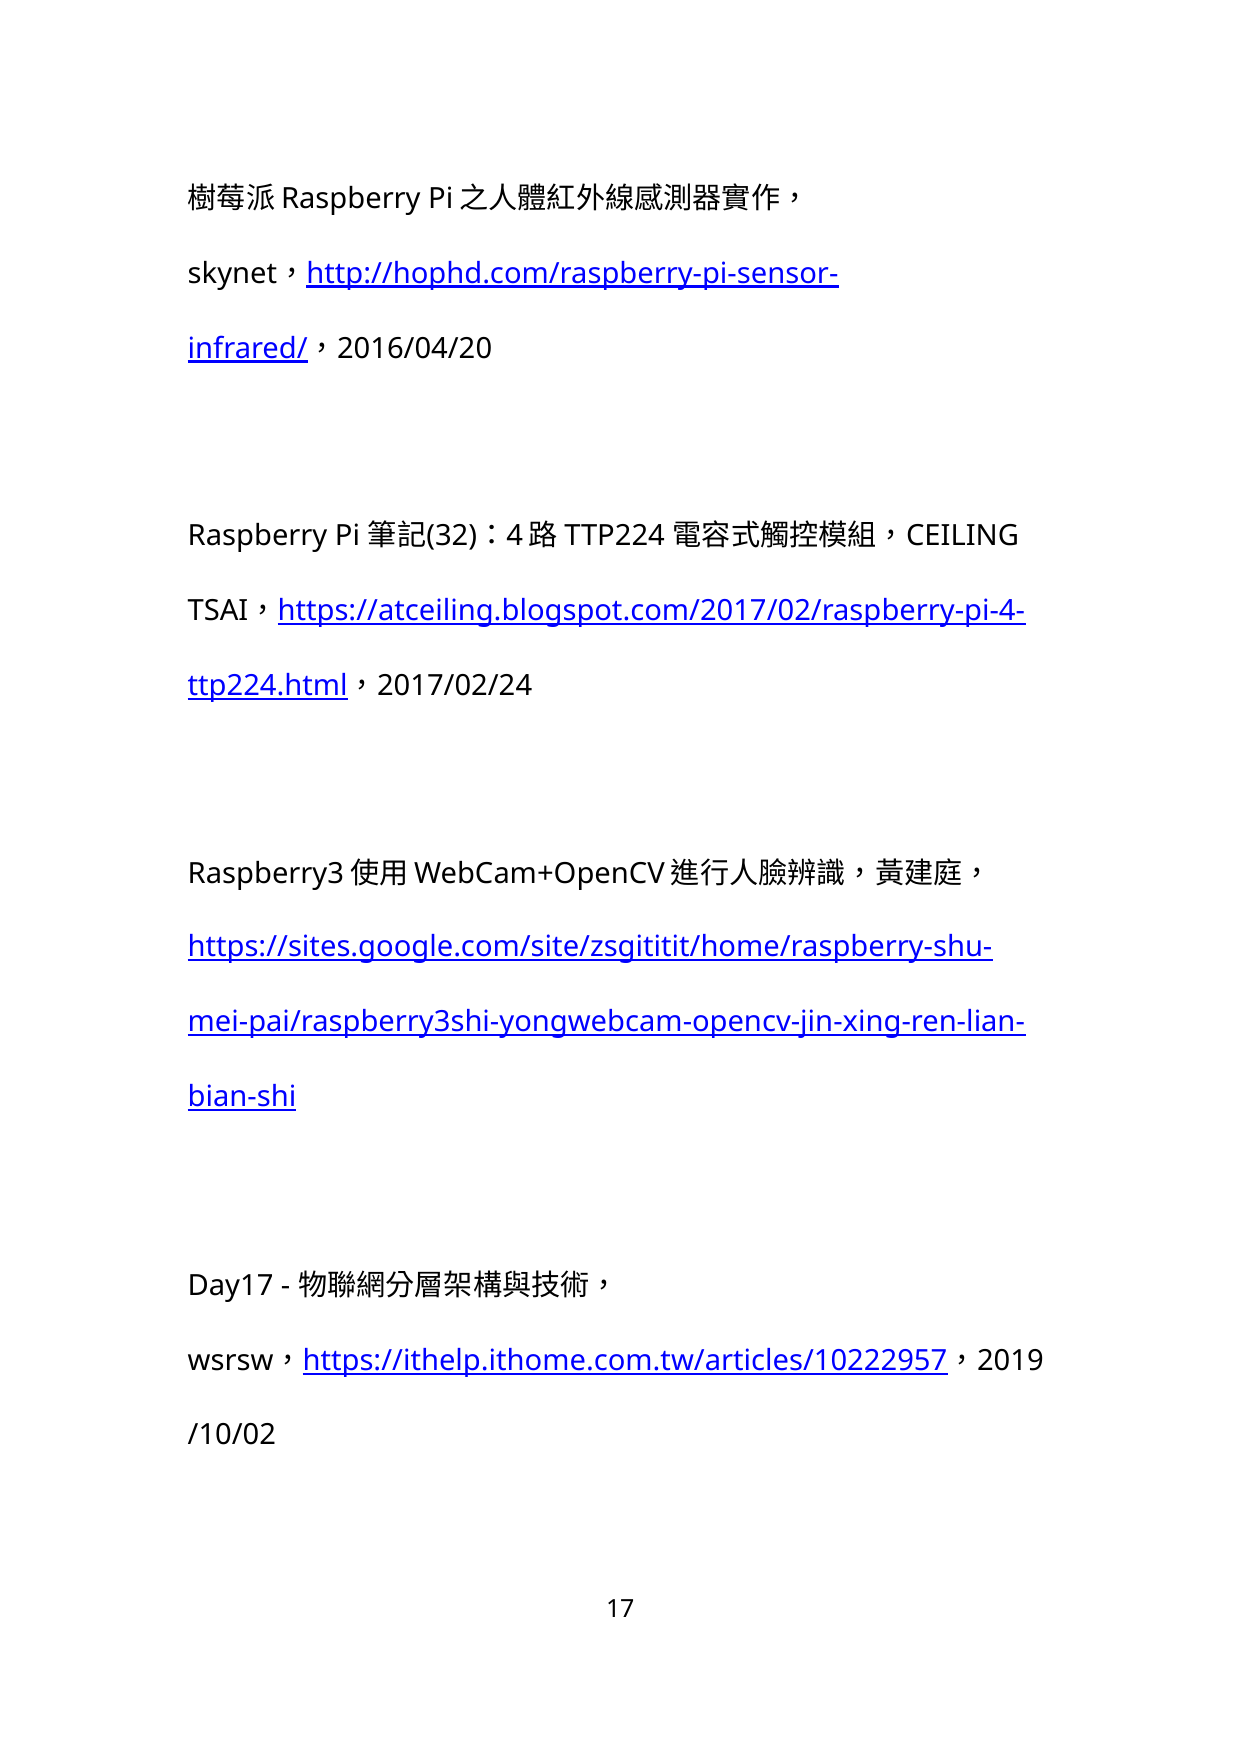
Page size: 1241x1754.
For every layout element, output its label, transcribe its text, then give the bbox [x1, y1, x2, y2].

text Raspberry3使用WebCam+OpenCV進行人臉辨識，黃建庭，https://sites.google.com/site/zsgititit/home/raspberry-shu-mei-pai/raspberry3shi-yongwebcam-opencv-jin-xing-ren-lian-bian-shi [187, 833, 1053, 1133]
text Raspberry Pi 筆記(32)：4路 TTP224 電容式觸控模組，CEILING TSAI，https://atceiling.blogspot.com/2017/02/raspberry-pi-4-ttp224.html，2017/02/24 [187, 496, 1053, 721]
text Day17 - 物聯網分層架構與技術，wsrsw，https://ithelp.ithome.com.tw/articles/10222957，2019/10/02 [187, 1246, 1053, 1471]
text 樹莓派Raspberry Pi之人體紅外線感測器實作，skynet，http://hophd.com/raspberry-pi-sensor-infrared/，2016/04/20 [187, 158, 1053, 383]
